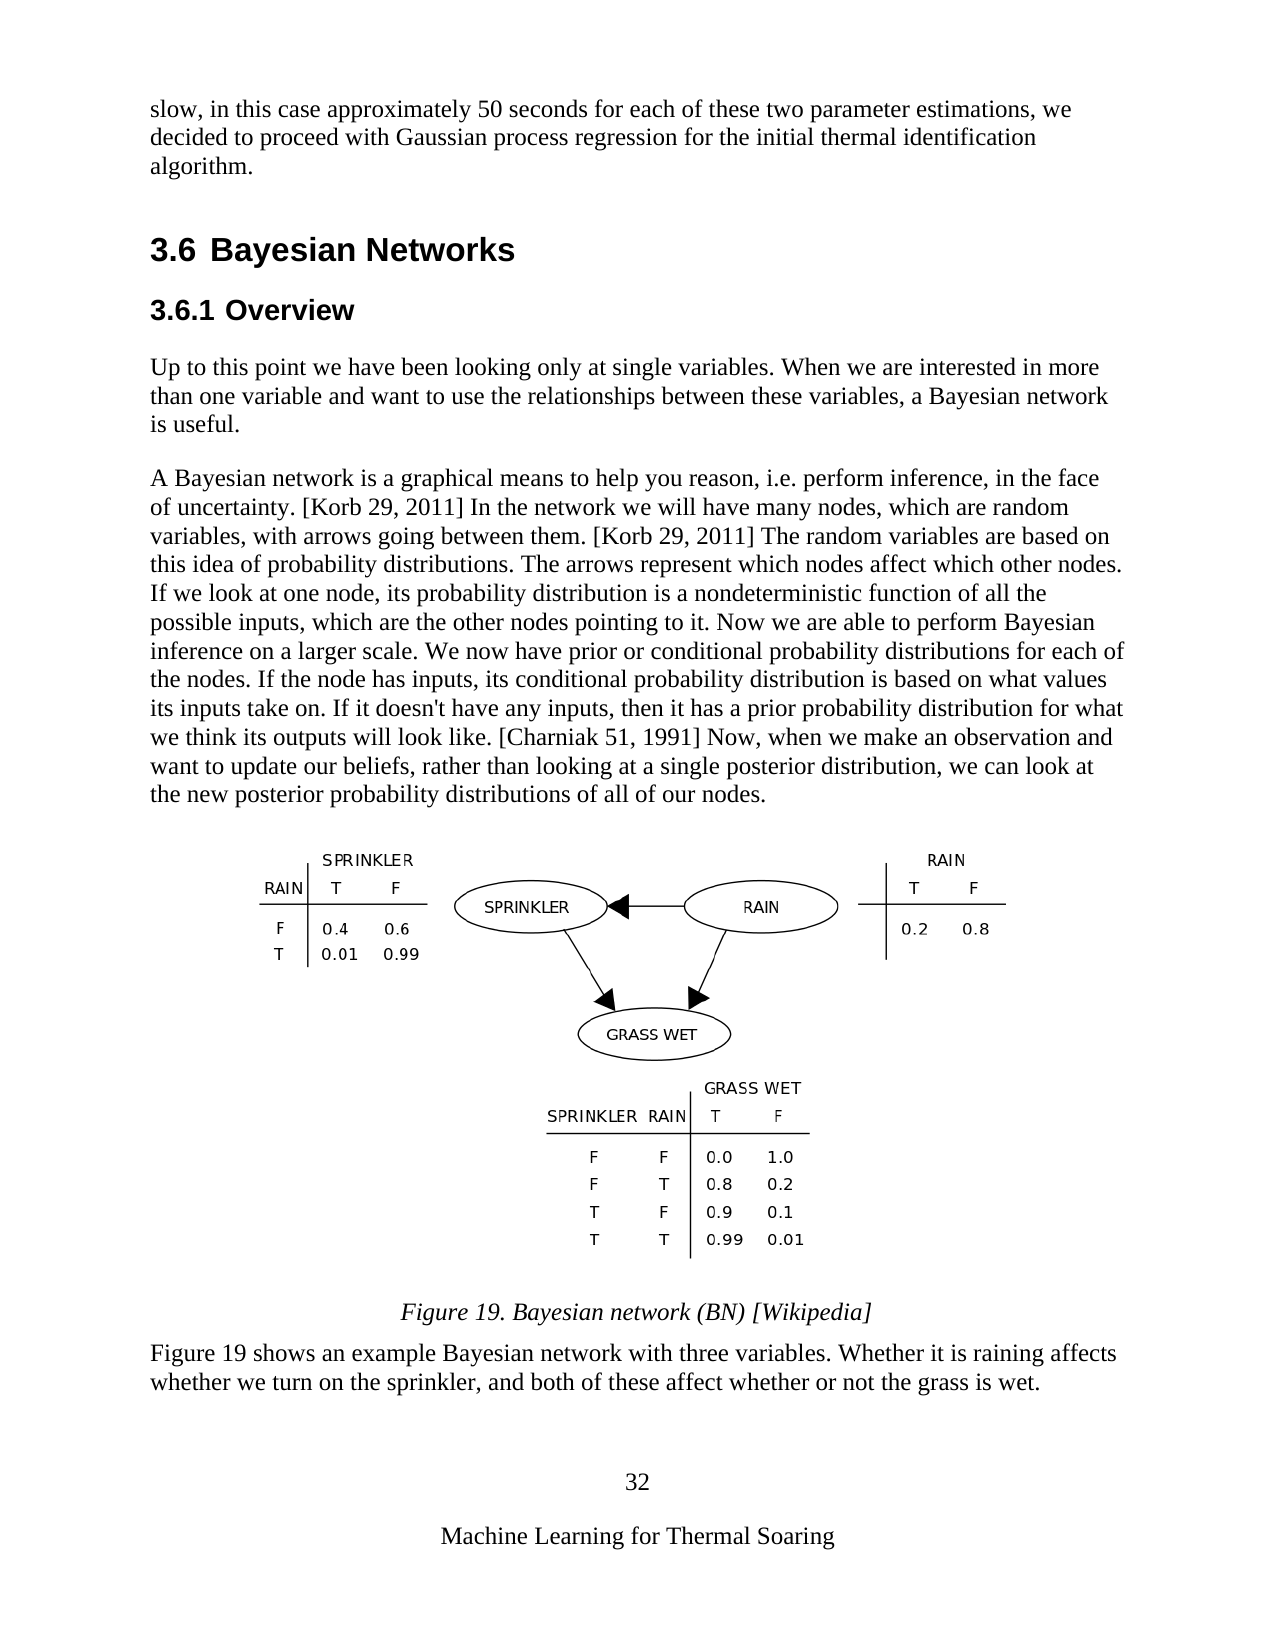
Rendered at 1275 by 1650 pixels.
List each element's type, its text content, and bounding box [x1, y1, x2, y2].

text Up to this point we have been looking only at single variables. When we are interested in more than one variable and want to use the relationships between these variables, a Bayesian network is useful. [150, 352, 1125, 438]
subtitle Overview [150, 293, 1125, 327]
text A Bayesian network is a graphical means to help you reason, i.e. perform inference, in the face of uncertainty. [Korb 29, 2011] In the network we will have many nodes, which are random variables, with arrows going between them. [Korb 29, 2011] The random variables are based on this idea of probability distributions. The arrows represent which nodes affect which other nodes. If we look at one node, its probability distribution is a nondeterministic function of all the possible inputs, which are the other nodes pointing to it. Now we are able to perform Bayesian inference on a larger scale. We now have prior or conditional probability distributions for each of the nodes. If the node has inputs, its conditional probability distribution is based on what values its inputs take on. If it doesn't have any inputs, then it has a prior probability distribution for what we think its outputs will look like. [Charniak 51, 1991] Now, when we make an observation and want to update our beliefs, rather than looking at a single posterior distribution, we can look at the new posterior probability distributions of all of our nodes. [150, 463, 1125, 808]
subtitle Bayesian Networks [150, 230, 1125, 268]
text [150, 94, 1125, 180]
picture [250, 833, 1025, 1272]
